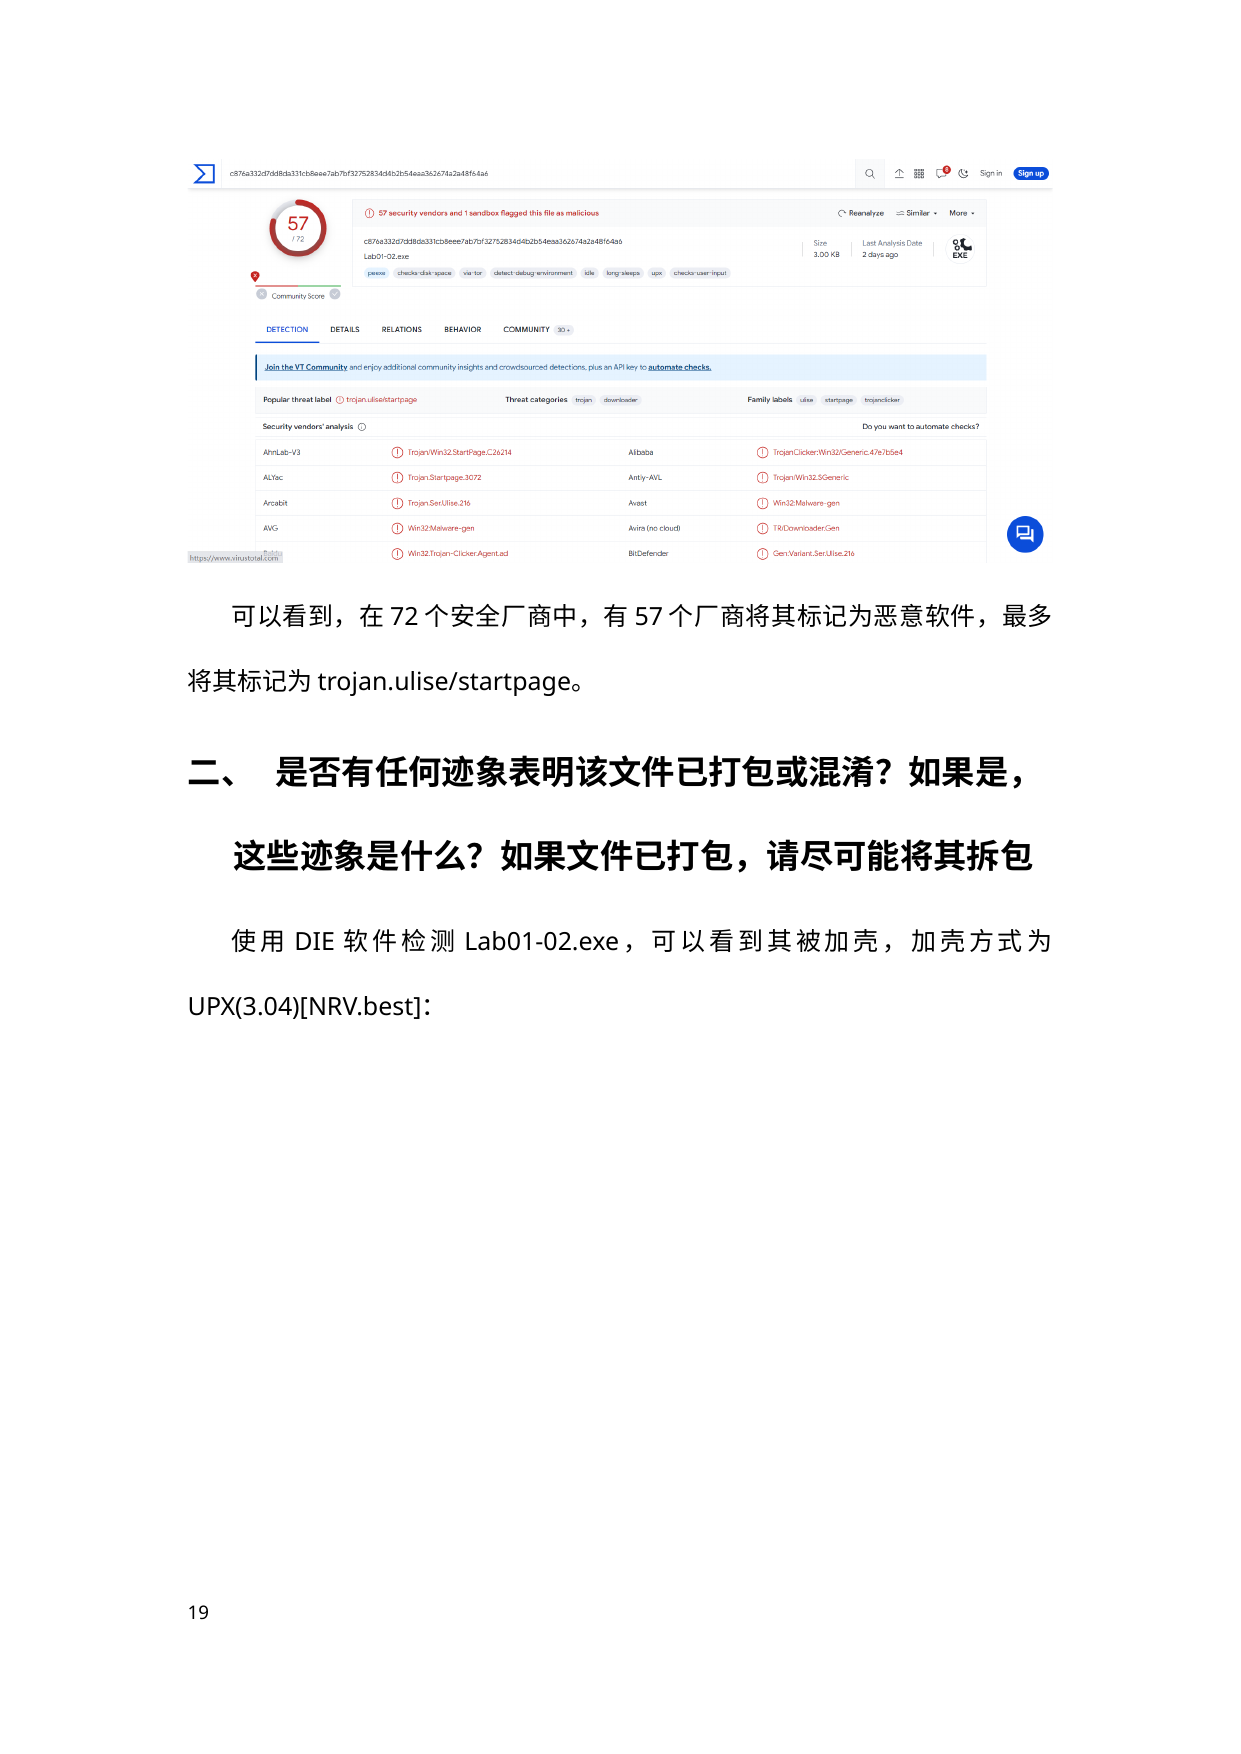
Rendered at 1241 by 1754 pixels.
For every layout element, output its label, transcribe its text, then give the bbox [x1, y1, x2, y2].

picture [187, 159, 1053, 563]
subtitle 是否有任何迹象表明该文件已打包或混淆？如果是，这些迹象是什么？如果文件已打包，请尽可能将其拆包 [187, 737, 1053, 887]
text 可以看到，在72个安全厂商中，有57个厂商将其标记为恶意软件，最多将其标记为trojan.ulise/startpage。 [187, 582, 1053, 712]
text 使用DIE软件检测Lab01-02.exe，可以看到其被加壳，加壳方式为UPX(3.04)[NRV.best]： [187, 907, 1053, 1037]
